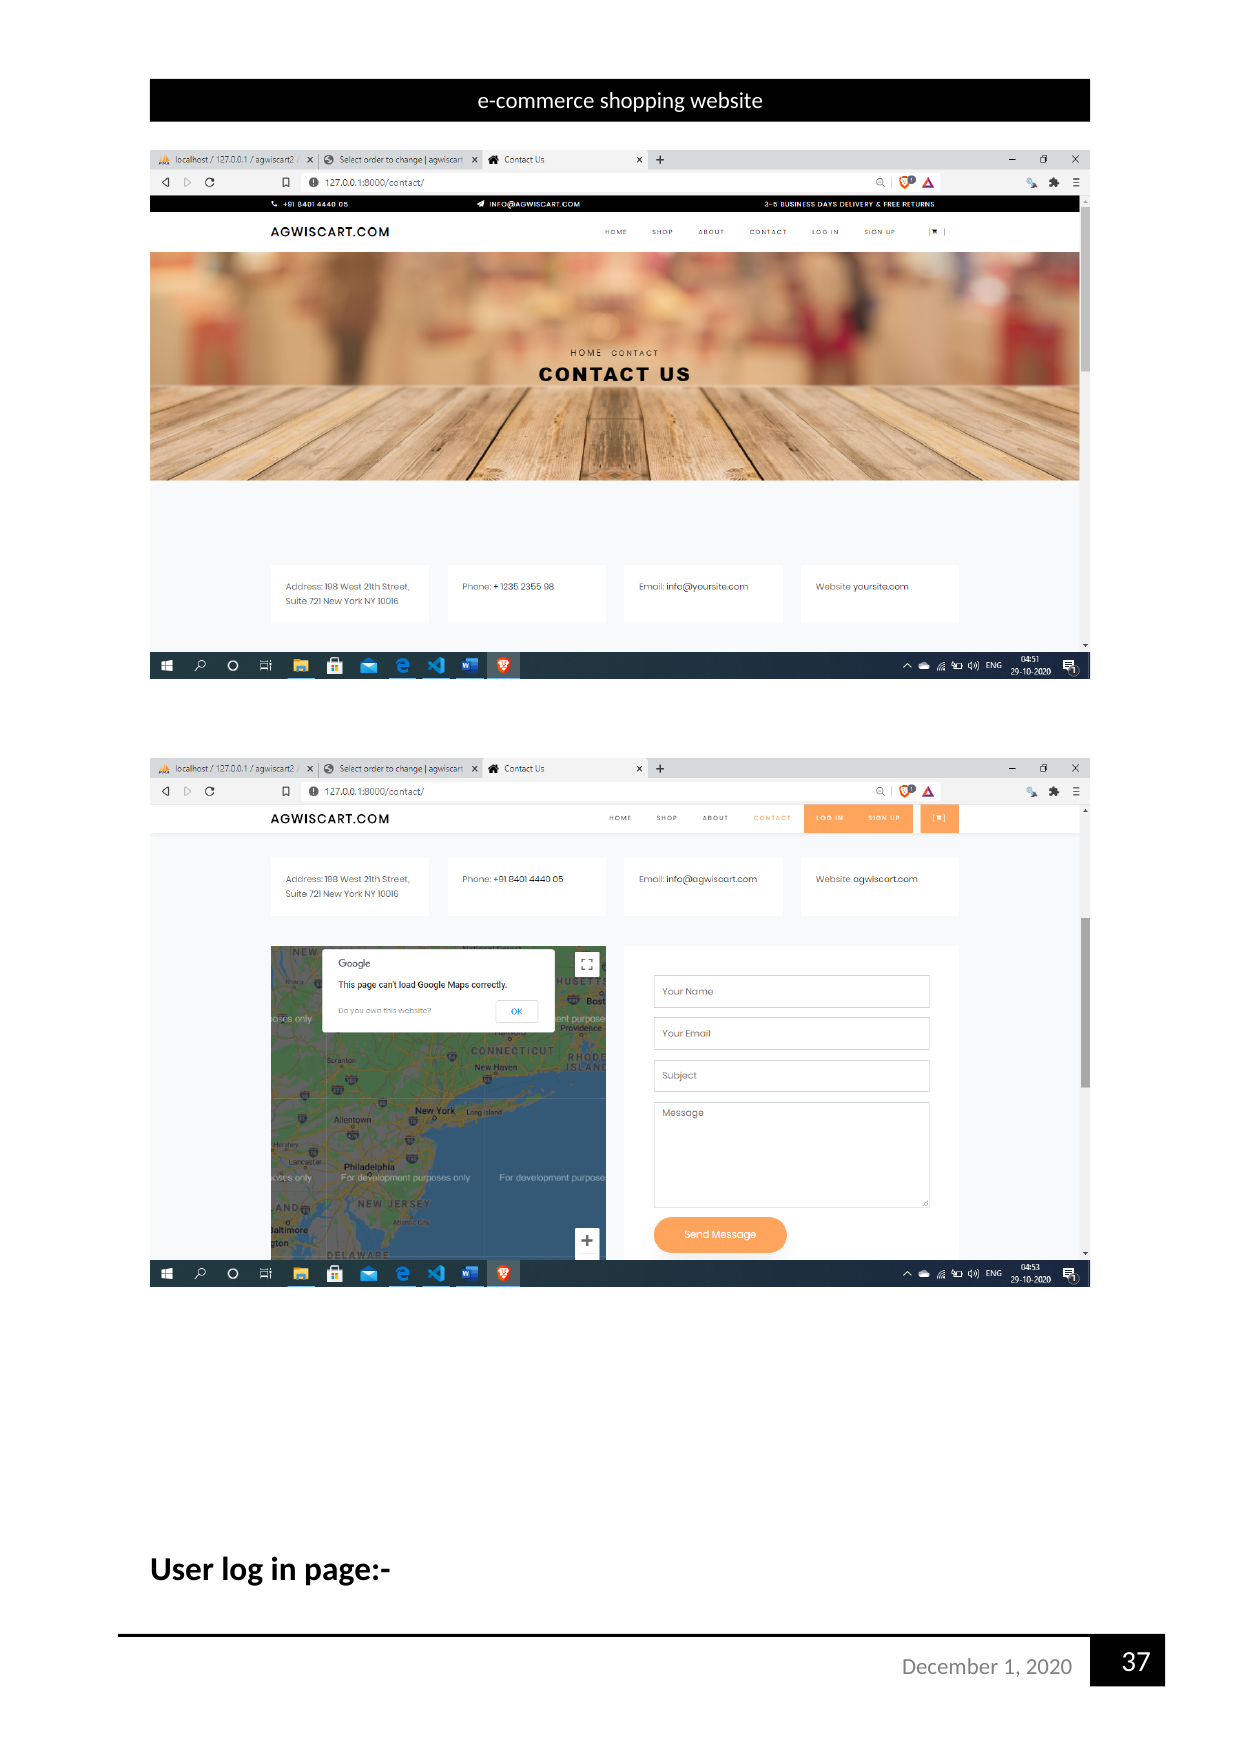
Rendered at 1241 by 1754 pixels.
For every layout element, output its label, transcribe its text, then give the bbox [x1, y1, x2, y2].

picture [150, 758, 1091, 1287]
picture [150, 150, 1091, 679]
text User log in page:- [150, 1548, 1090, 1589]
